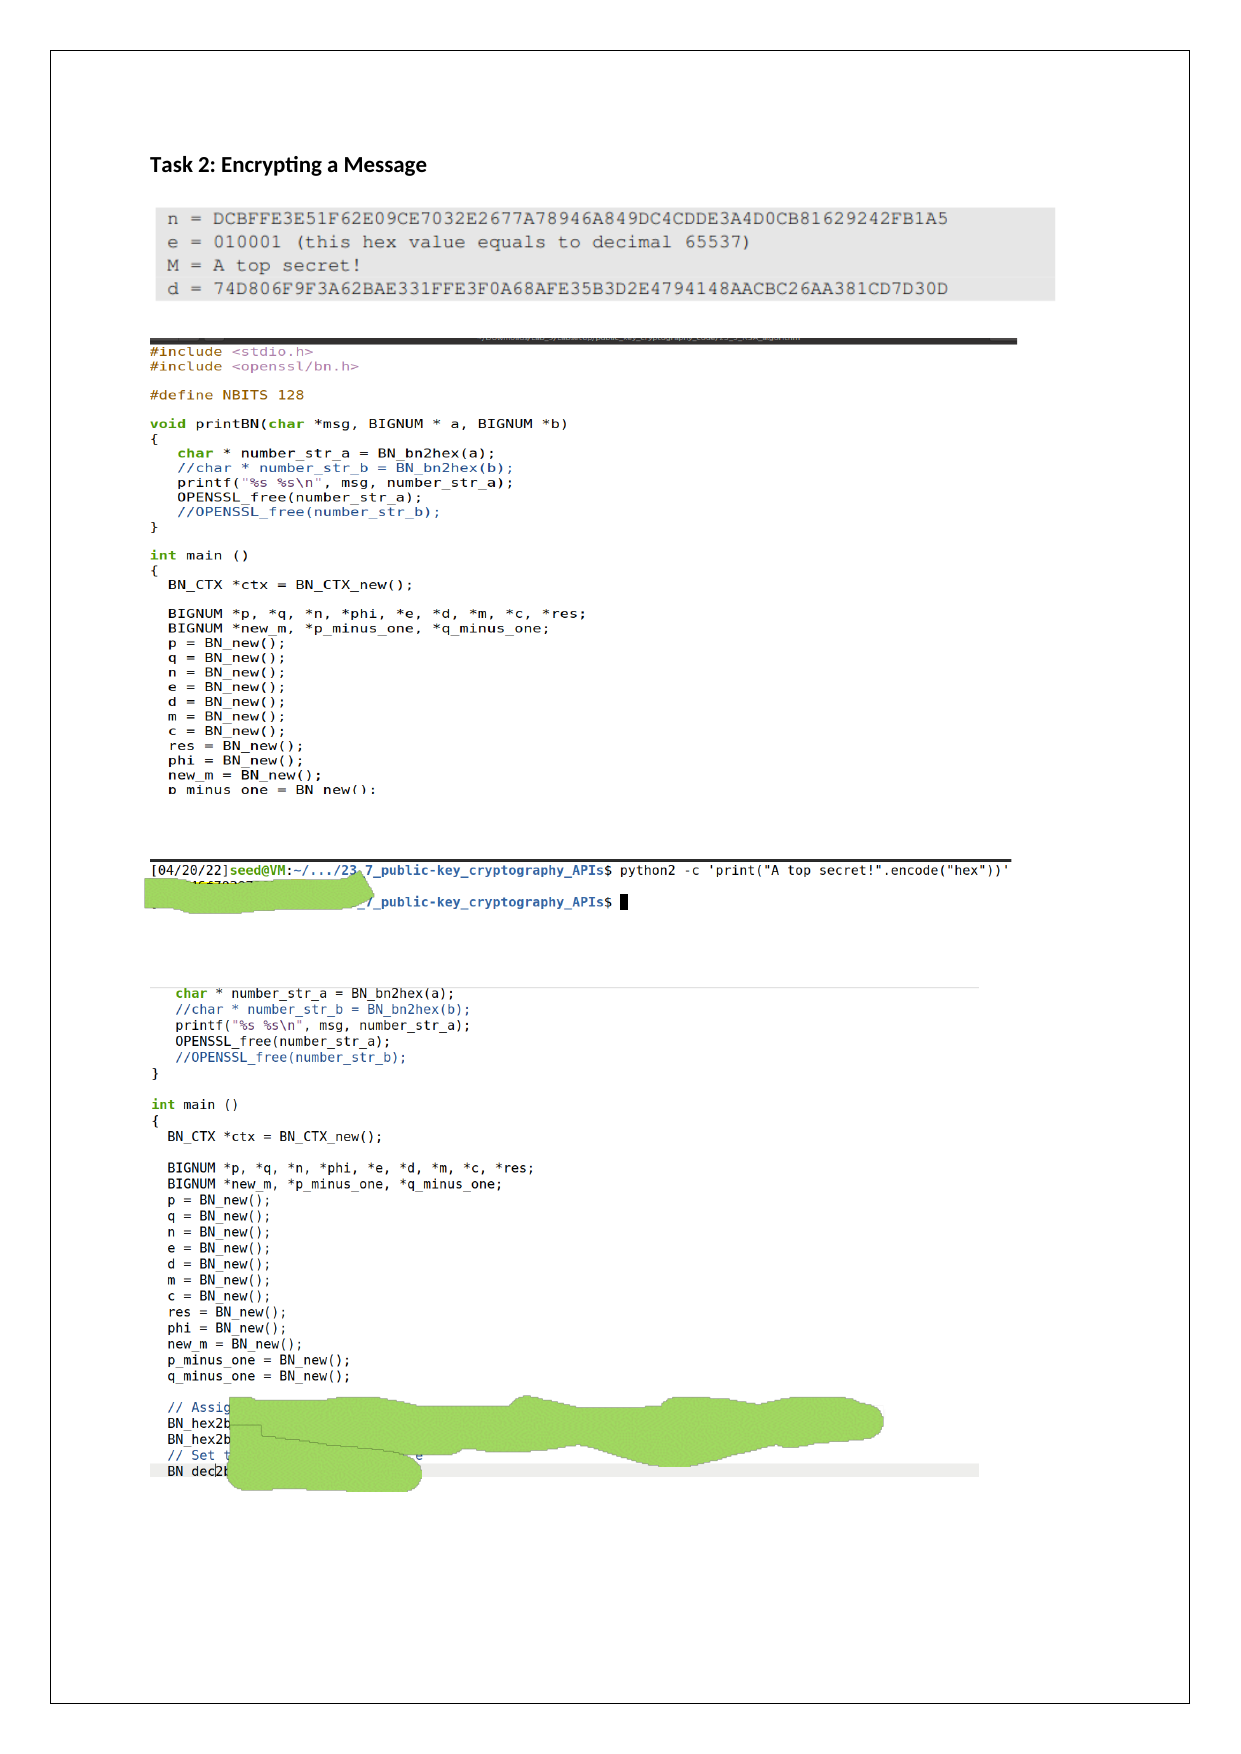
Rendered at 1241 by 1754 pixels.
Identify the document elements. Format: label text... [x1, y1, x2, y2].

picture [150, 196, 1091, 321]
picture [150, 338, 1018, 794]
picture [150, 987, 979, 1492]
picture [138, 859, 1012, 923]
text Task 2: Encrypting a Message [150, 150, 1090, 178]
